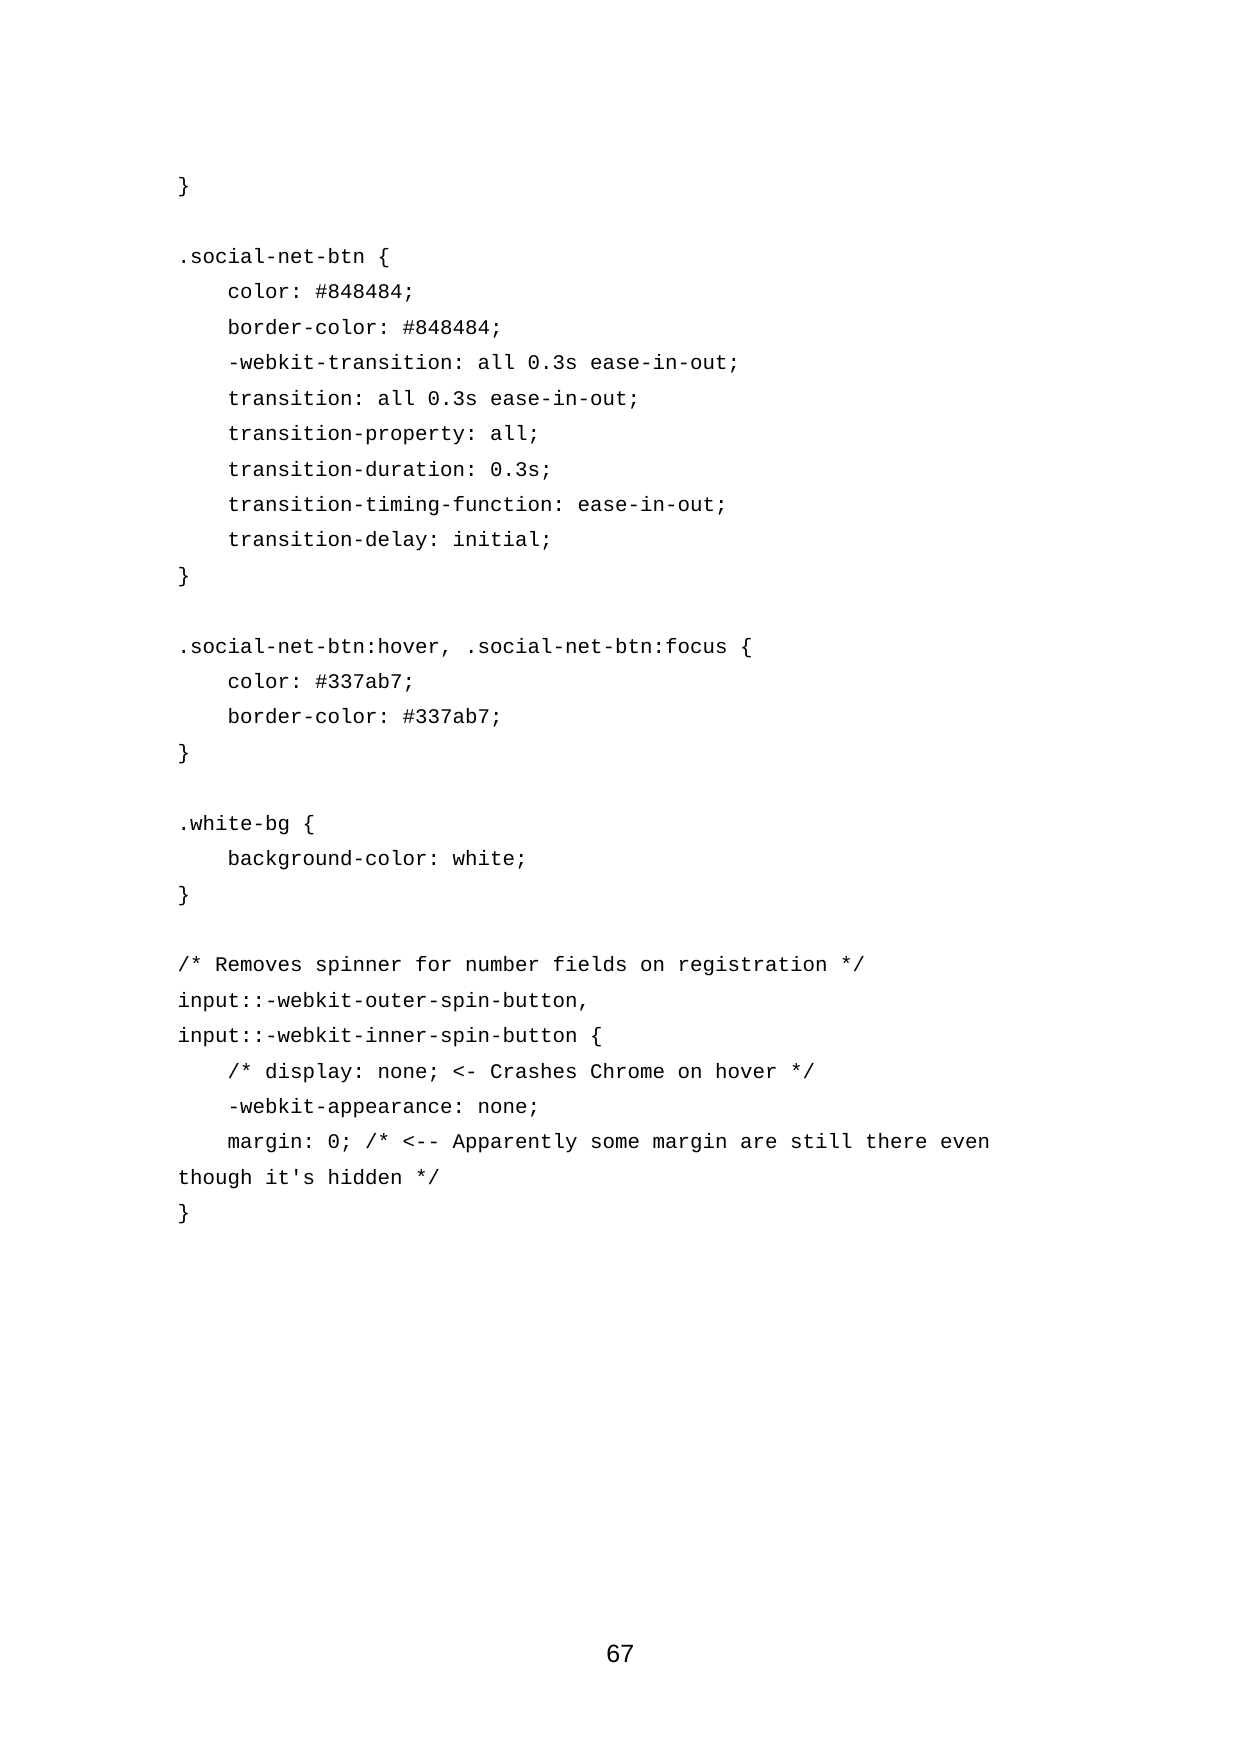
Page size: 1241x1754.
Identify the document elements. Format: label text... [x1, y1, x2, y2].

text } [177, 1202, 1063, 1226]
text .social-net-btn { [177, 246, 1063, 270]
text .social-net-btn:hover, .social-net-btn:focus { [177, 636, 1063, 659]
text border-color: #848484; [177, 317, 1063, 341]
text -webkit-appearance: none; [177, 1096, 1063, 1120]
text border-color: #337ab7; [177, 706, 1063, 730]
text transition: all 0.3s ease-in-out; [177, 388, 1063, 411]
text -webkit-transition: all 0.3s ease-in-out; [177, 352, 1063, 376]
text /* display: none; <- Crashes Chrome on hover */ [177, 1061, 1063, 1084]
text } [177, 175, 1063, 199]
text color: #337ab7; [177, 671, 1063, 695]
text /* Removes spinner for number fields on registration */ [177, 954, 1063, 978]
text margin: 0; /* <-- Apparently some margin are still there even though it's hidden */ [177, 1131, 1063, 1191]
text input::-webkit-inner-spin-button { [177, 1025, 1063, 1049]
text .white-bg { [177, 813, 1063, 836]
text transition-duration: 0.3s; [177, 458, 1063, 482]
text } [177, 565, 1063, 588]
text } [177, 742, 1063, 766]
text color: #848484; [177, 281, 1063, 305]
text input::-webkit-outer-spin-button, [177, 990, 1063, 1013]
text background-color: white; [177, 848, 1063, 872]
text } [177, 883, 1063, 907]
text transition-property: all; [177, 423, 1063, 447]
text transition-timing-function: ease-in-out; [177, 494, 1063, 518]
text transition-delay: initial; [177, 529, 1063, 553]
